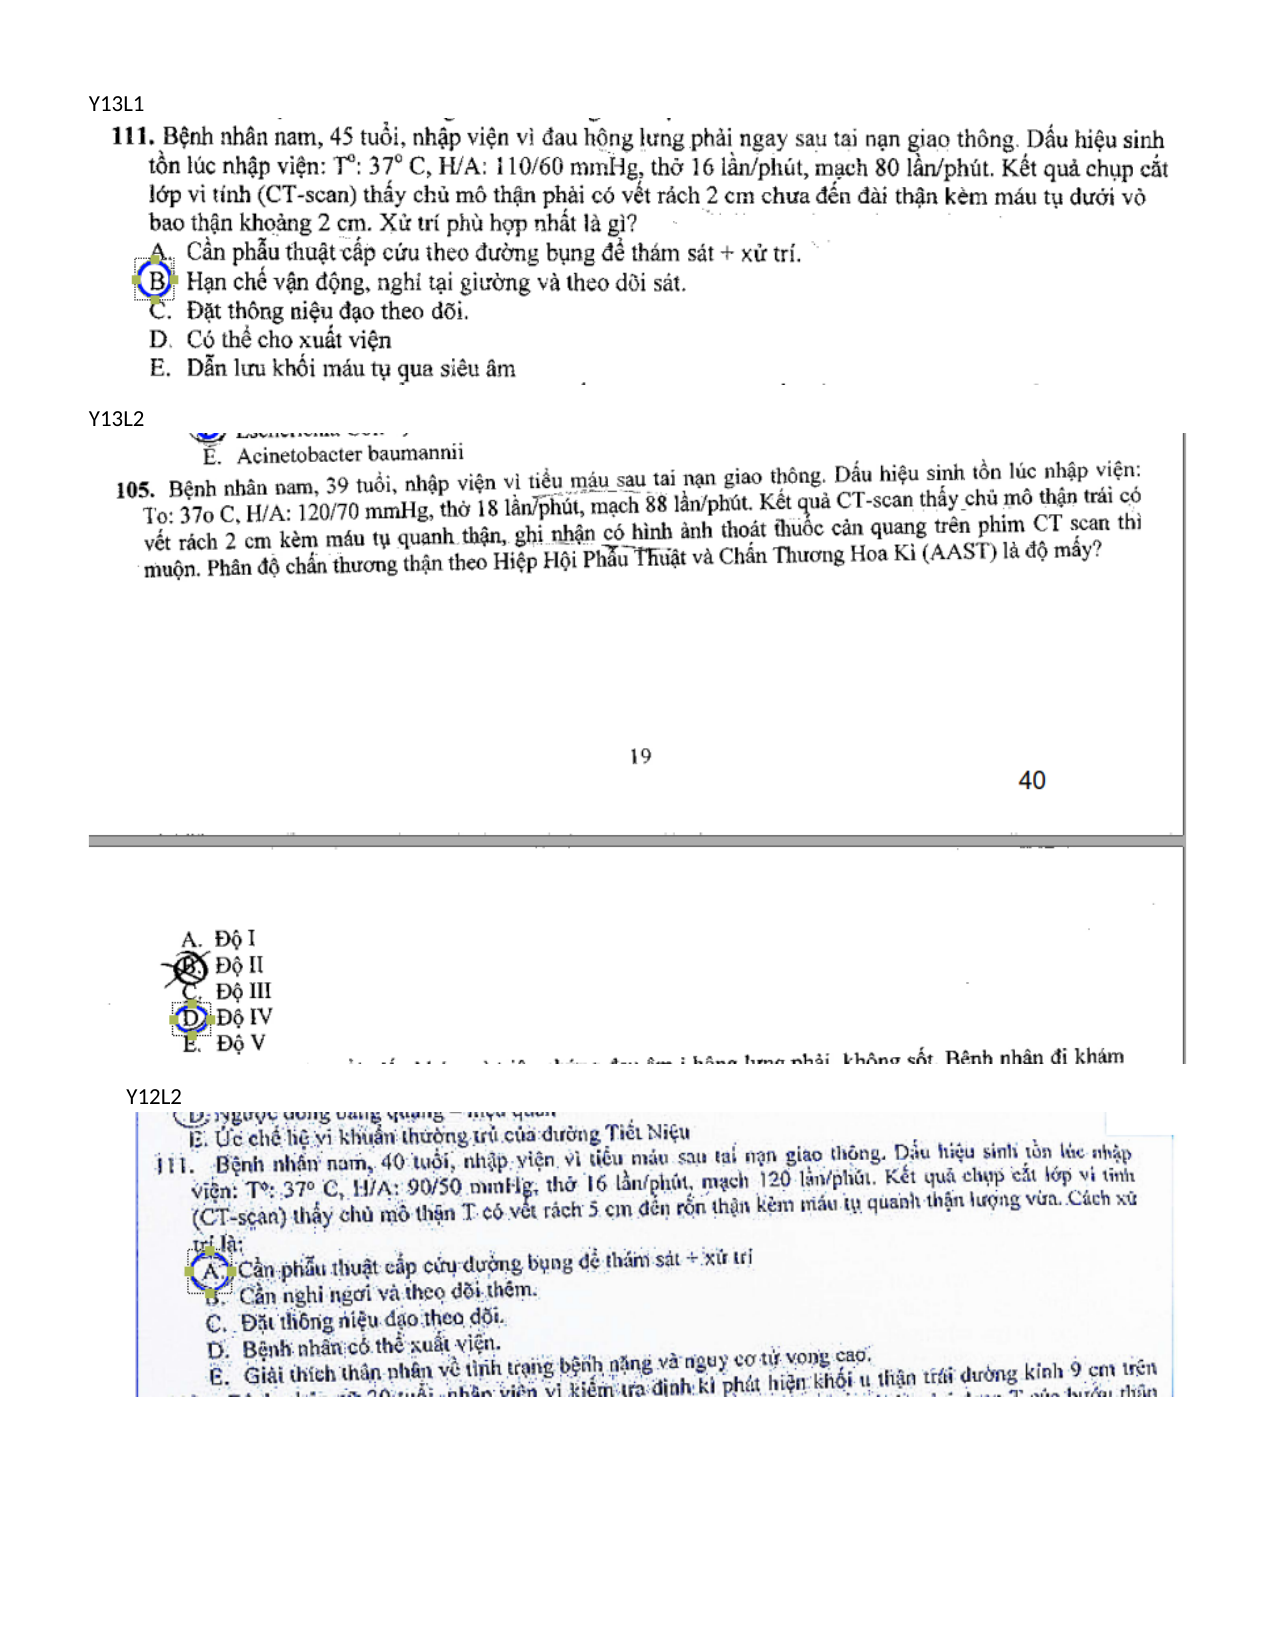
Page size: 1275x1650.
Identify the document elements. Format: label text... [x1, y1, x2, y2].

text Y13L2 [89, 404, 1186, 433]
picture [88, 118, 1187, 385]
picture [88, 433, 1187, 1064]
text Y13L1 [89, 89, 1186, 118]
text Y12L2 [126, 1082, 1186, 1112]
picture [126, 1112, 1224, 1397]
